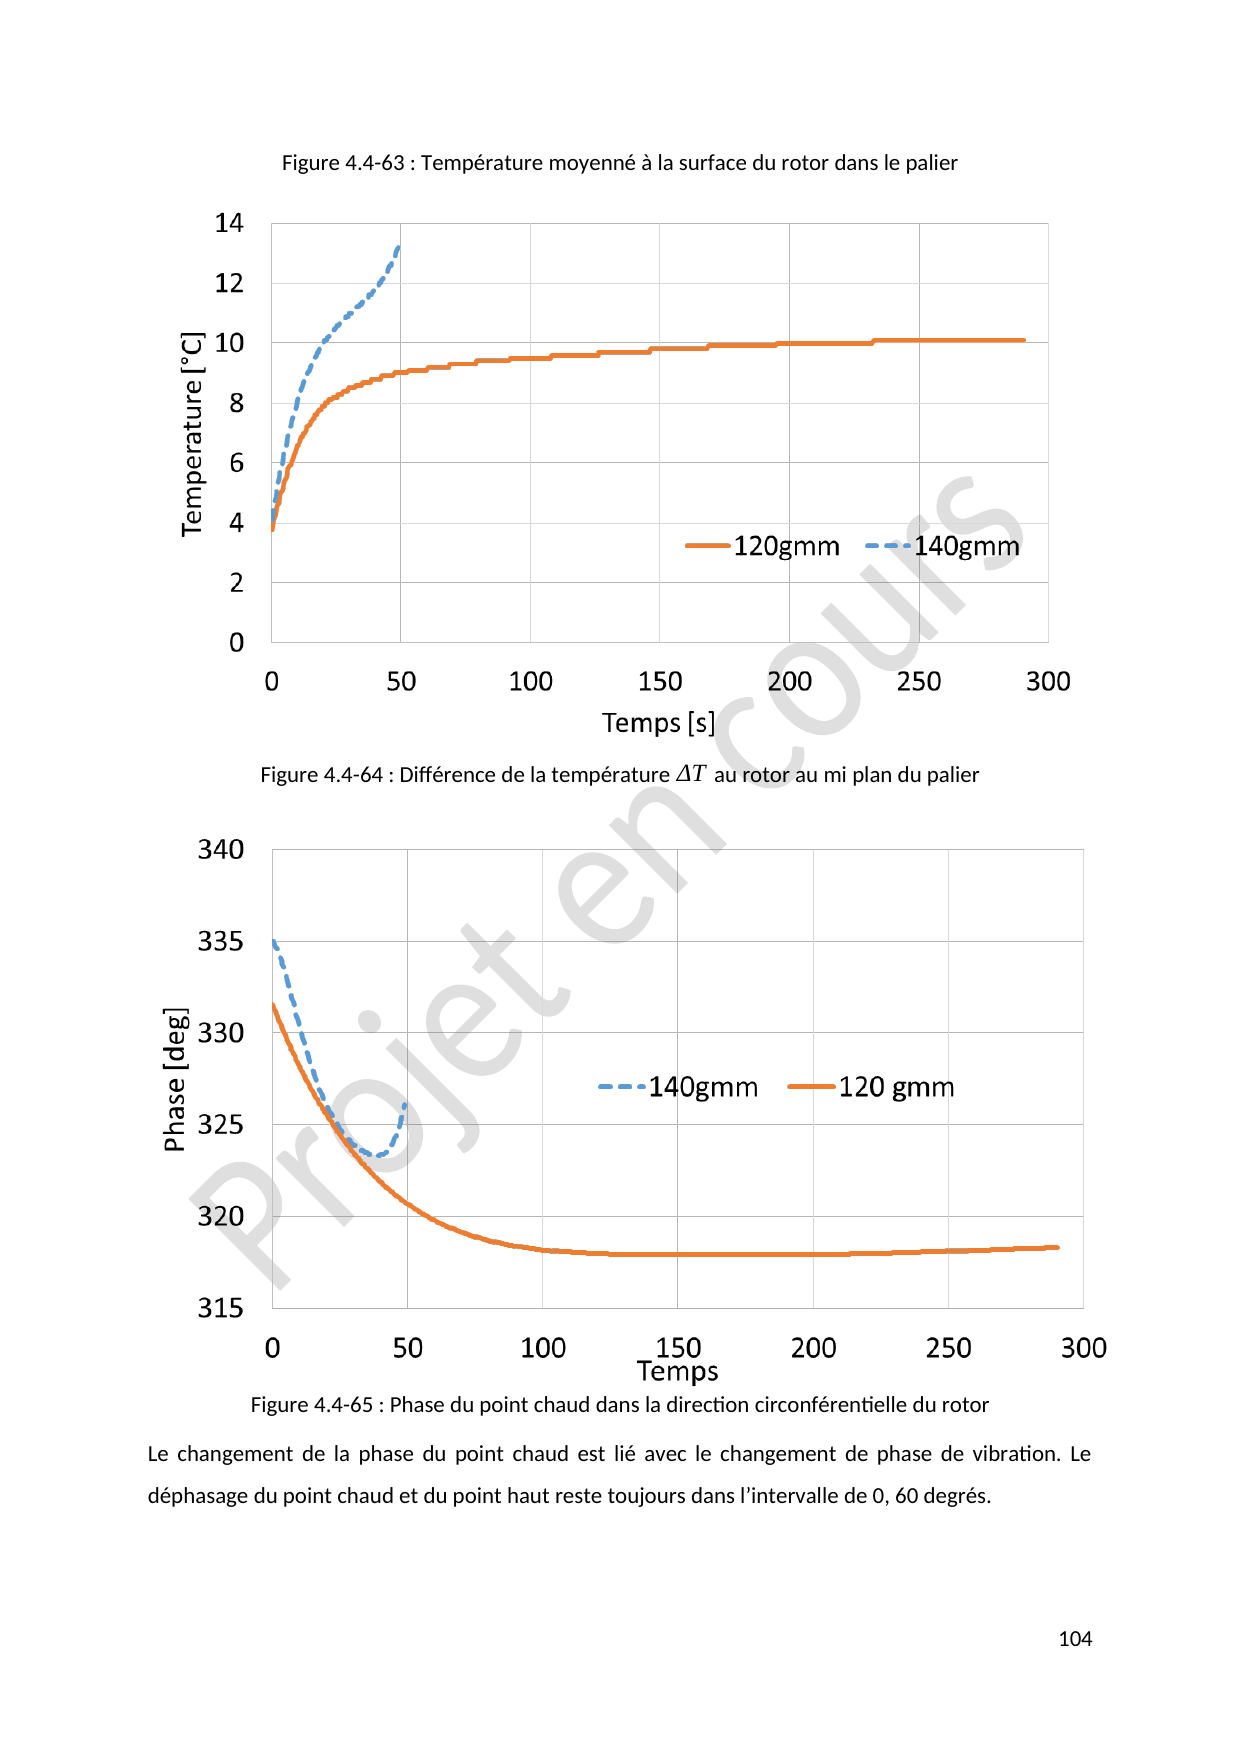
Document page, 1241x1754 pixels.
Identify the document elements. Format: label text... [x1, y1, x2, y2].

text Le changement de la phase du point chaud est lié avec le changement de phase de vibration. Le déphasage du point chaud et du point haut reste toujours dans l’intervalle de 0, 60 degrés. [148, 1439, 1093, 1509]
picture [151, 196, 1089, 760]
picture [147, 808, 1117, 1391]
